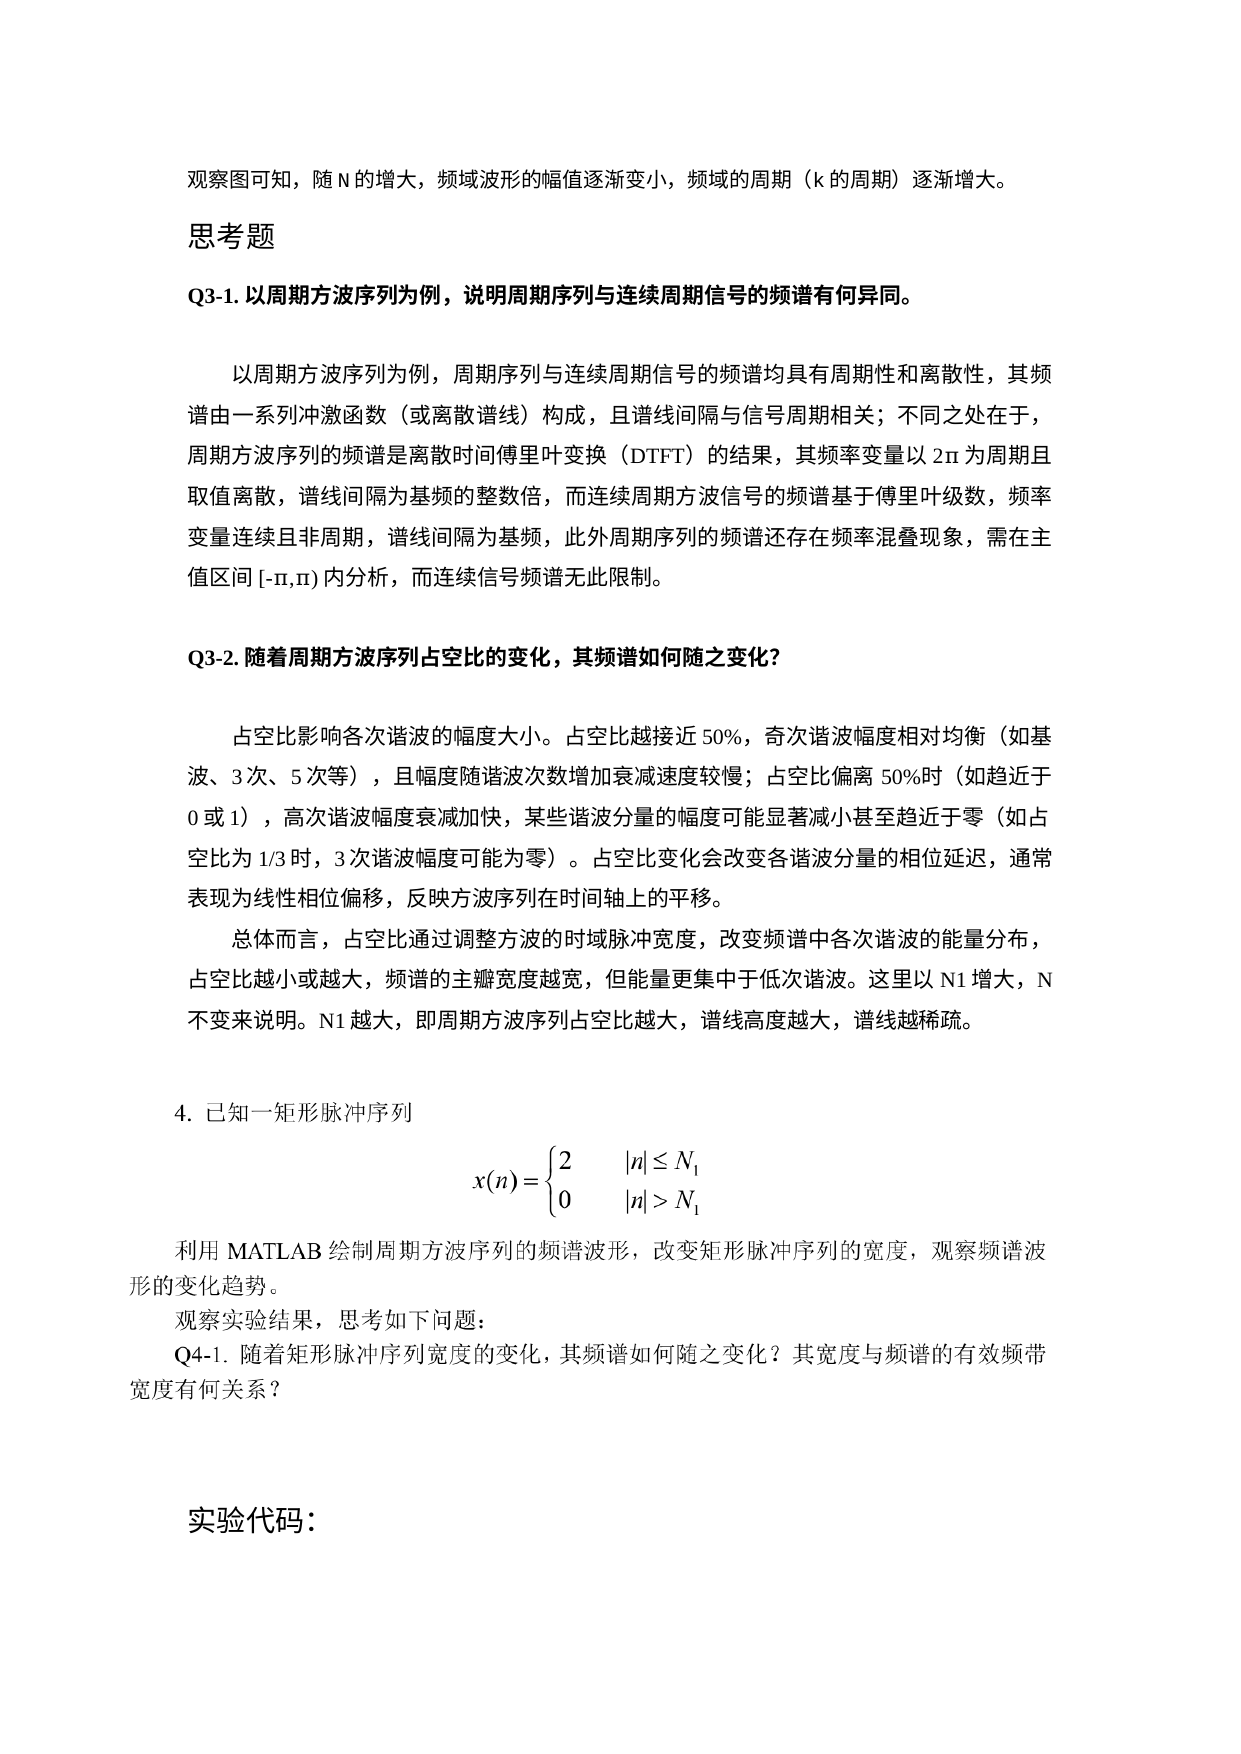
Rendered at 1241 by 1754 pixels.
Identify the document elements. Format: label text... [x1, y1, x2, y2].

text 占空比影响各次谐波的幅度大小。占空比越接近50%，奇次谐波幅度相对均衡（如基波、3次、5次等），且幅度随谐波次数增加衰减速度较慢；占空比偏离50%时（如趋近于0或1），高次谐波幅度衰减加快，某些谐波分量的幅度可能显著减小甚至趋近于零（如占空比为1/3时，3次谐波幅度可能为零）。占空比变化会改变各谐波分量的相位延迟，通常表现为线性相位偏移，反映方波序列在时间轴上的平移。 [187, 718, 1053, 913]
picture [110, 1091, 1085, 1410]
text Q3-2. 随着周期方波序列占空比的变化，其频谱如何随之变化？ [187, 639, 1053, 672]
text 实验代码： [187, 1486, 1053, 1551]
text 以周期方波序列为例，周期序列与连续周期信号的频谱均具有周期性和离散性，其频谱由一系列冲激函数（或离散谱线）构成，且谱线间隔与信号周期相关；不同之处在于，周期方波序列的频谱是离散时间傅里叶变换（DTFT）的结果，其频率变量以2π为周期且取值离散，谱线间隔为基频的整数倍，而连续周期方波信号的频谱基于傅里叶级数，频率变量连续且非周期，谱线间隔为基频，此外周期序列的频谱还存在频率混叠现象，需在主值区间 [-π,π) 内分析，而连续信号频谱无此限制。 [187, 357, 1053, 592]
text 观察图可知，随N的增大，频域波形的幅值逐渐变小，频域的周期（k的周期）逐渐增大。 [187, 162, 1053, 194]
text 总体而言，占空比通过调整方波的时域脉冲宽度，改变频谱中各次谐波的能量分布，占空比越小或越大，频谱的主瓣宽度越宽，但能量更集中于低次谐波。这里以N1增大，N不变来说明。N1越大，即周期方波序列占空比越大，谱线高度越大，谱线越稀疏。 [187, 921, 1053, 1035]
text 思考题 [187, 202, 1053, 267]
text Q3-1. 以周期方波序列为例，说明周期序列与连续周期信号的频谱有何异同。 [187, 278, 1053, 310]
